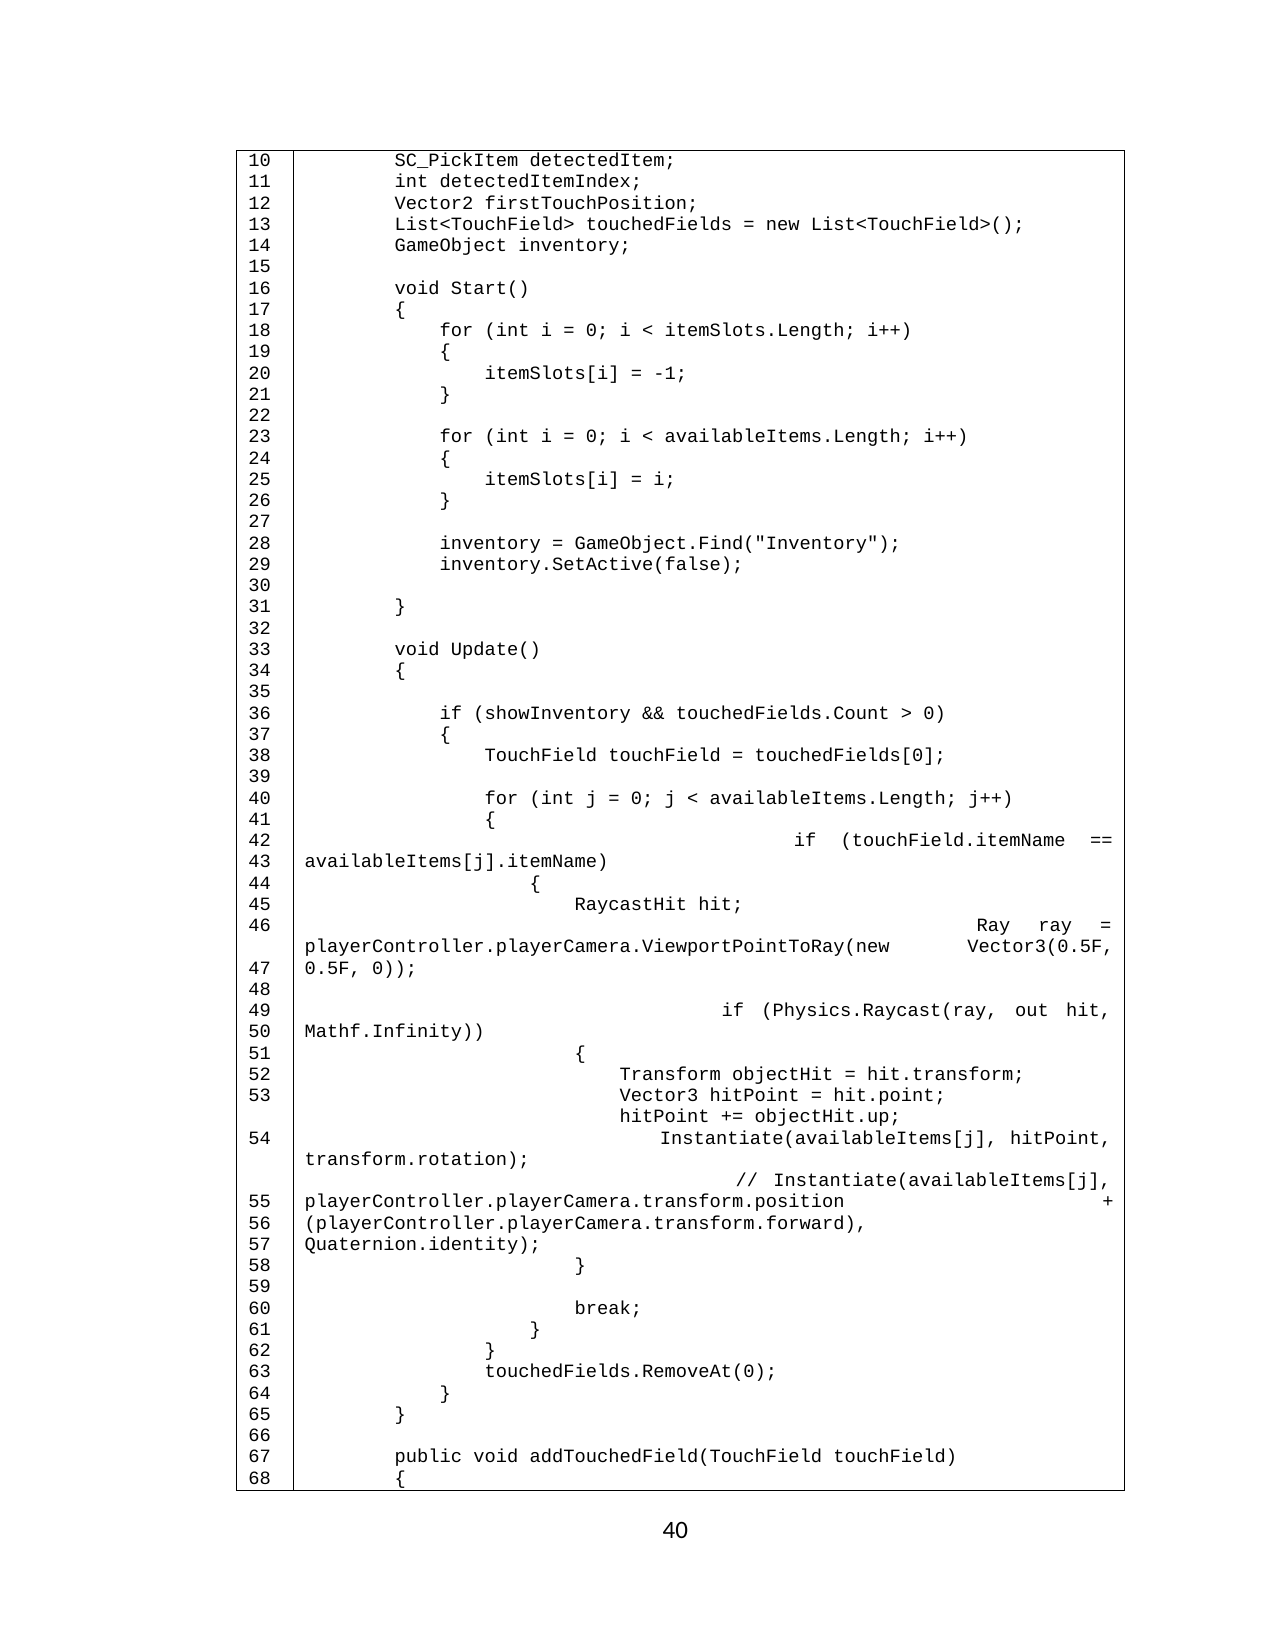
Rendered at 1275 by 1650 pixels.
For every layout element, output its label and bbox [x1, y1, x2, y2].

table_header [237, 151, 293, 1490]
table_header [294, 151, 1124, 1490]
